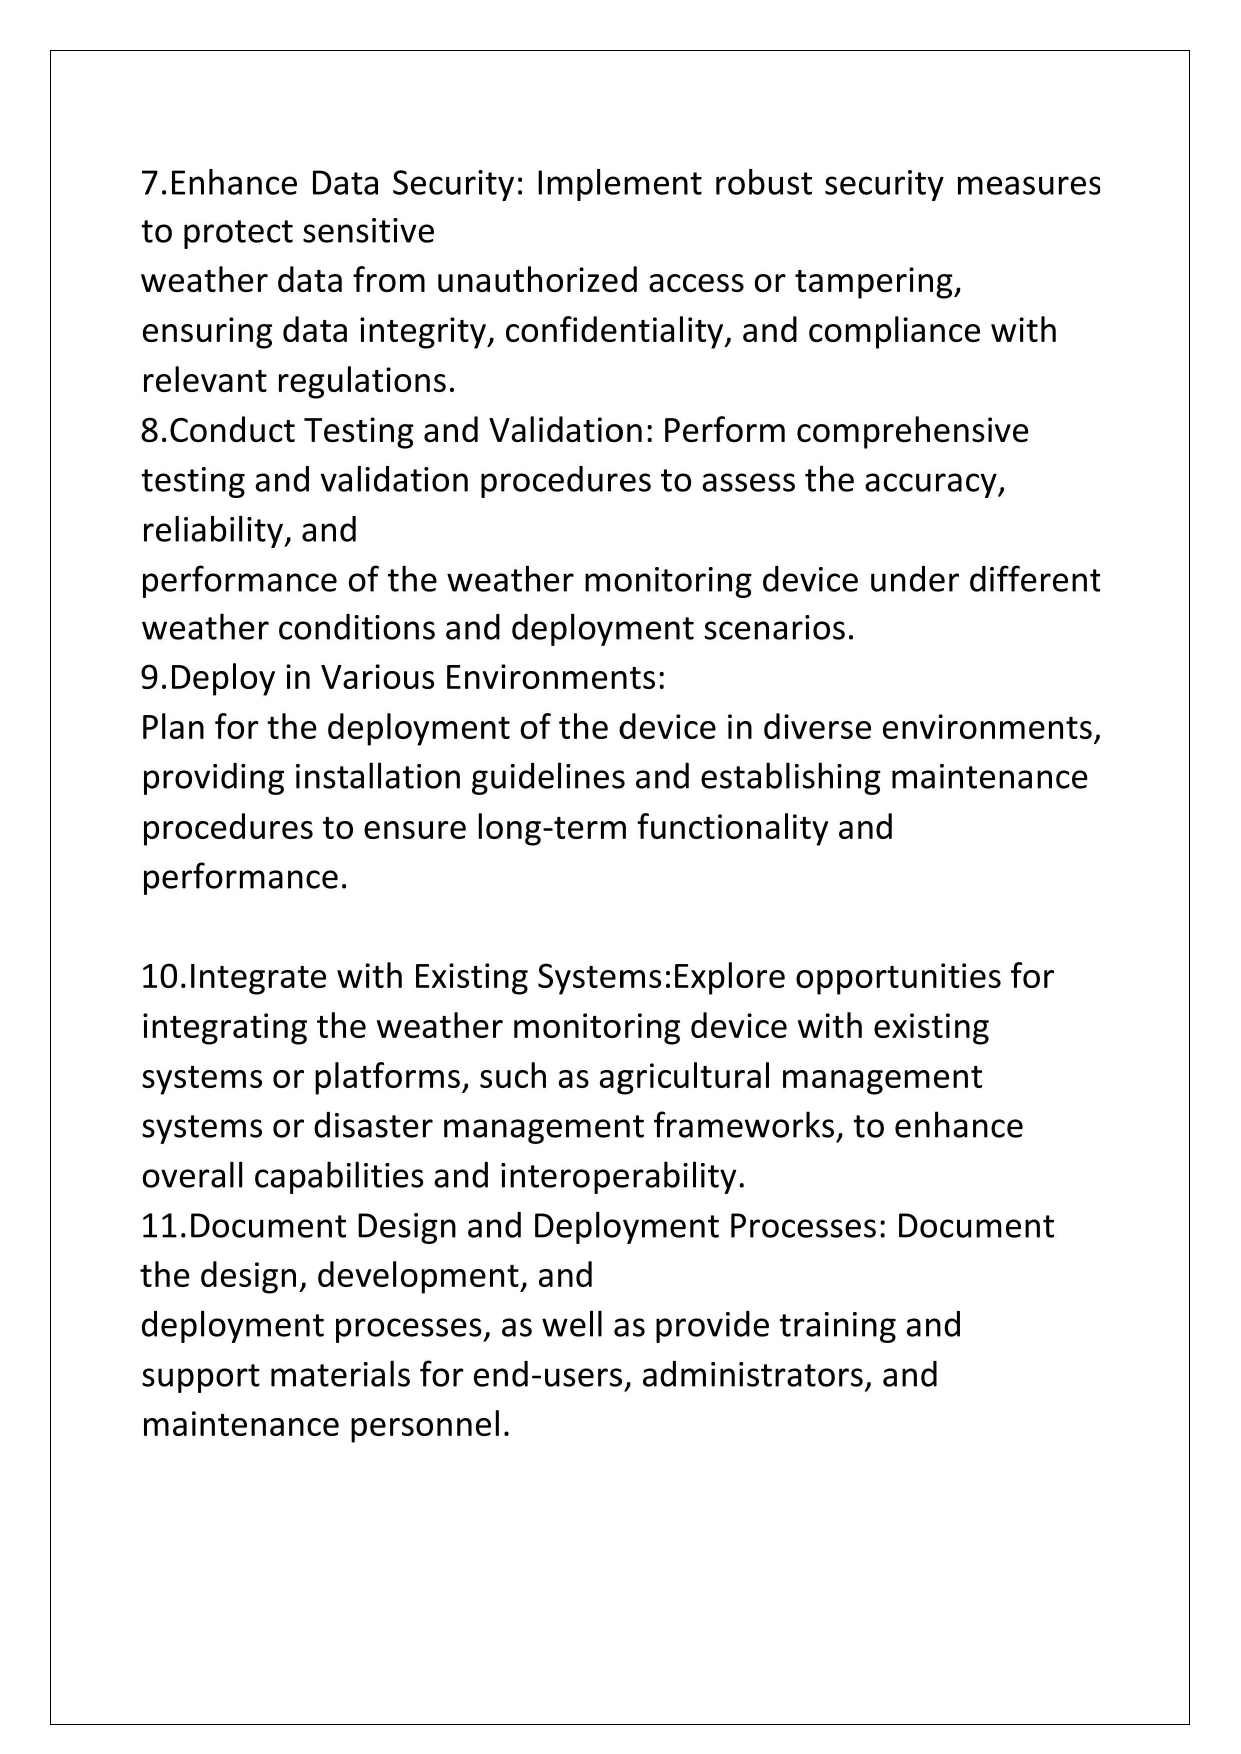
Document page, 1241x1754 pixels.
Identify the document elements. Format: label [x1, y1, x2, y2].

picture [140, 166, 1100, 1443]
